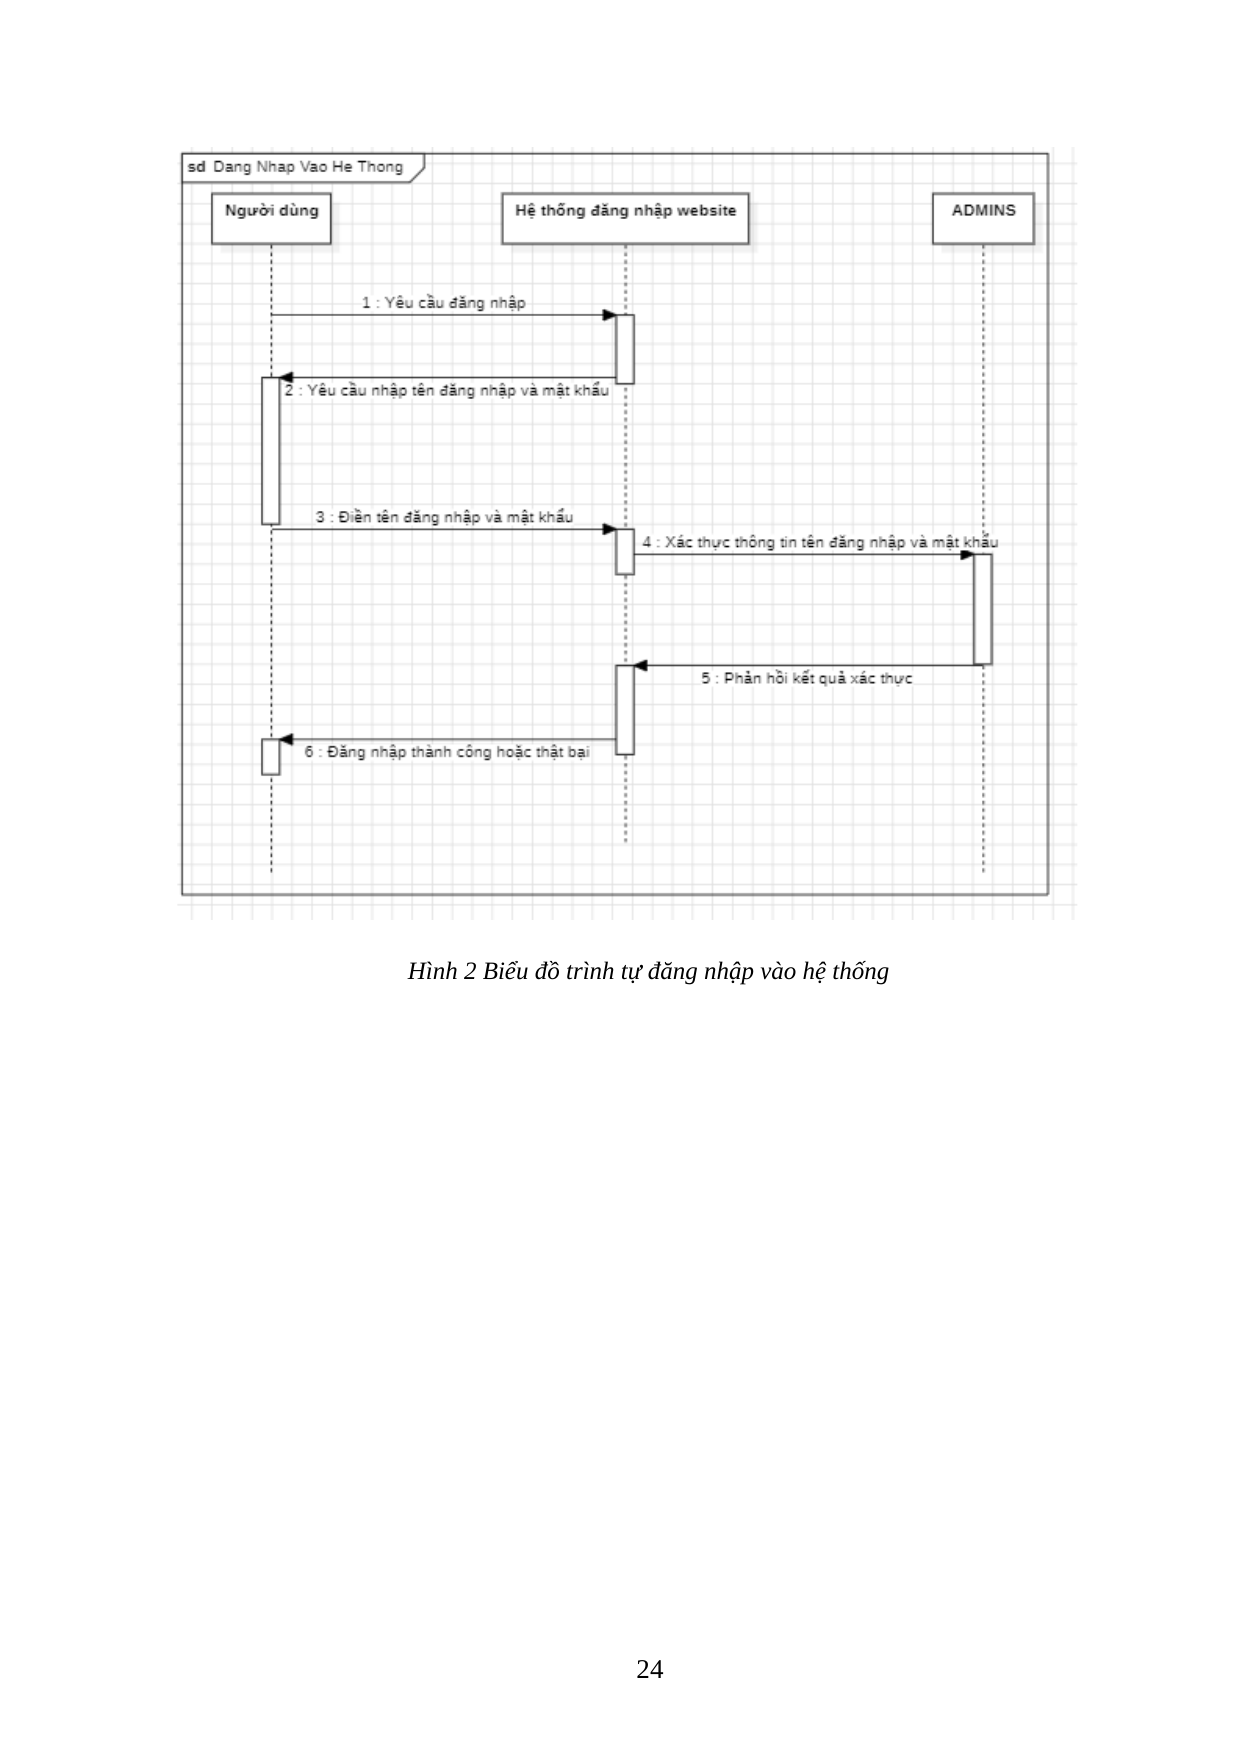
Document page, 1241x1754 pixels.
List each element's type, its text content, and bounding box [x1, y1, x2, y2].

picture [177, 147, 1078, 920]
text Hình 2 Biểu đồ trình tự đăng nhập vào hệ thống [177, 956, 1122, 985]
